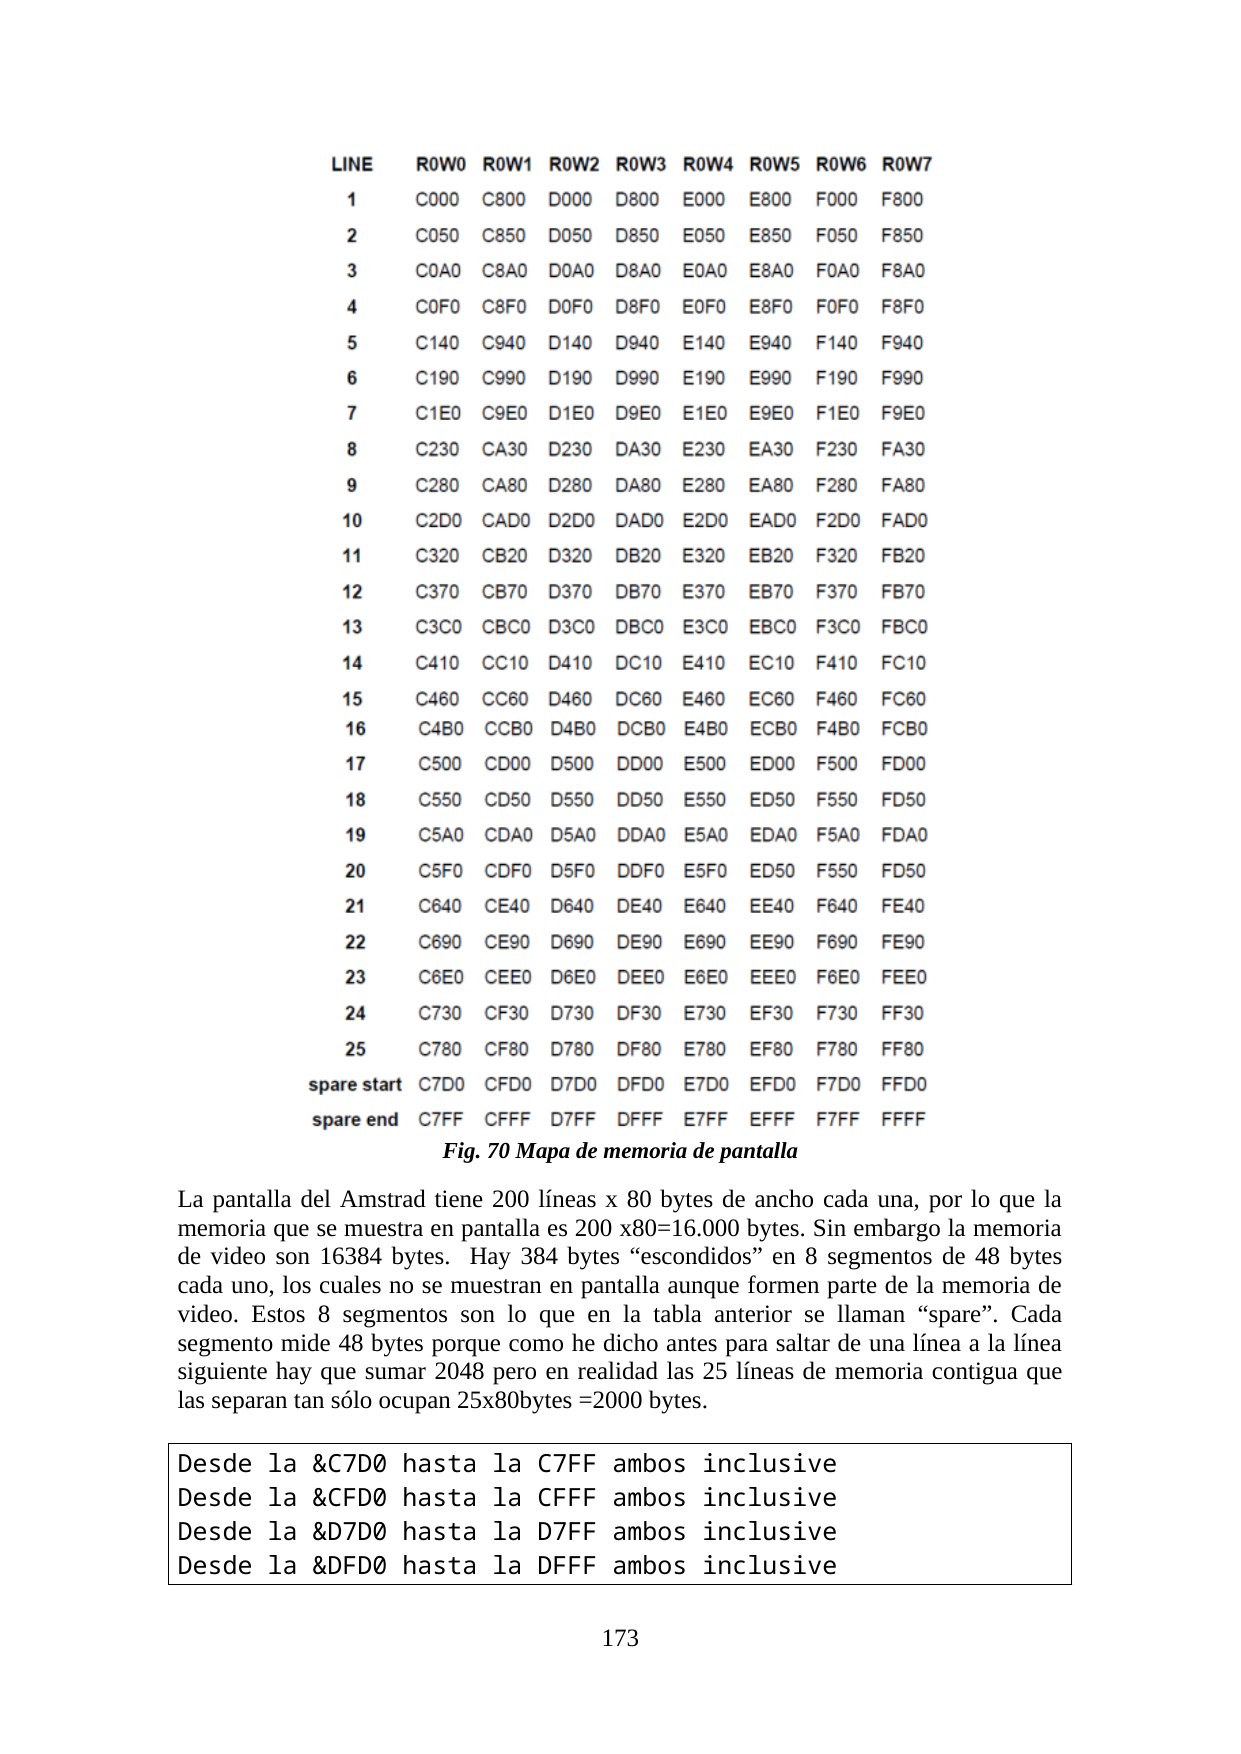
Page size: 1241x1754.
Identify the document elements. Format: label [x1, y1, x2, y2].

picture [296, 147, 944, 1137]
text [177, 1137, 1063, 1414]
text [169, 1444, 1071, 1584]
